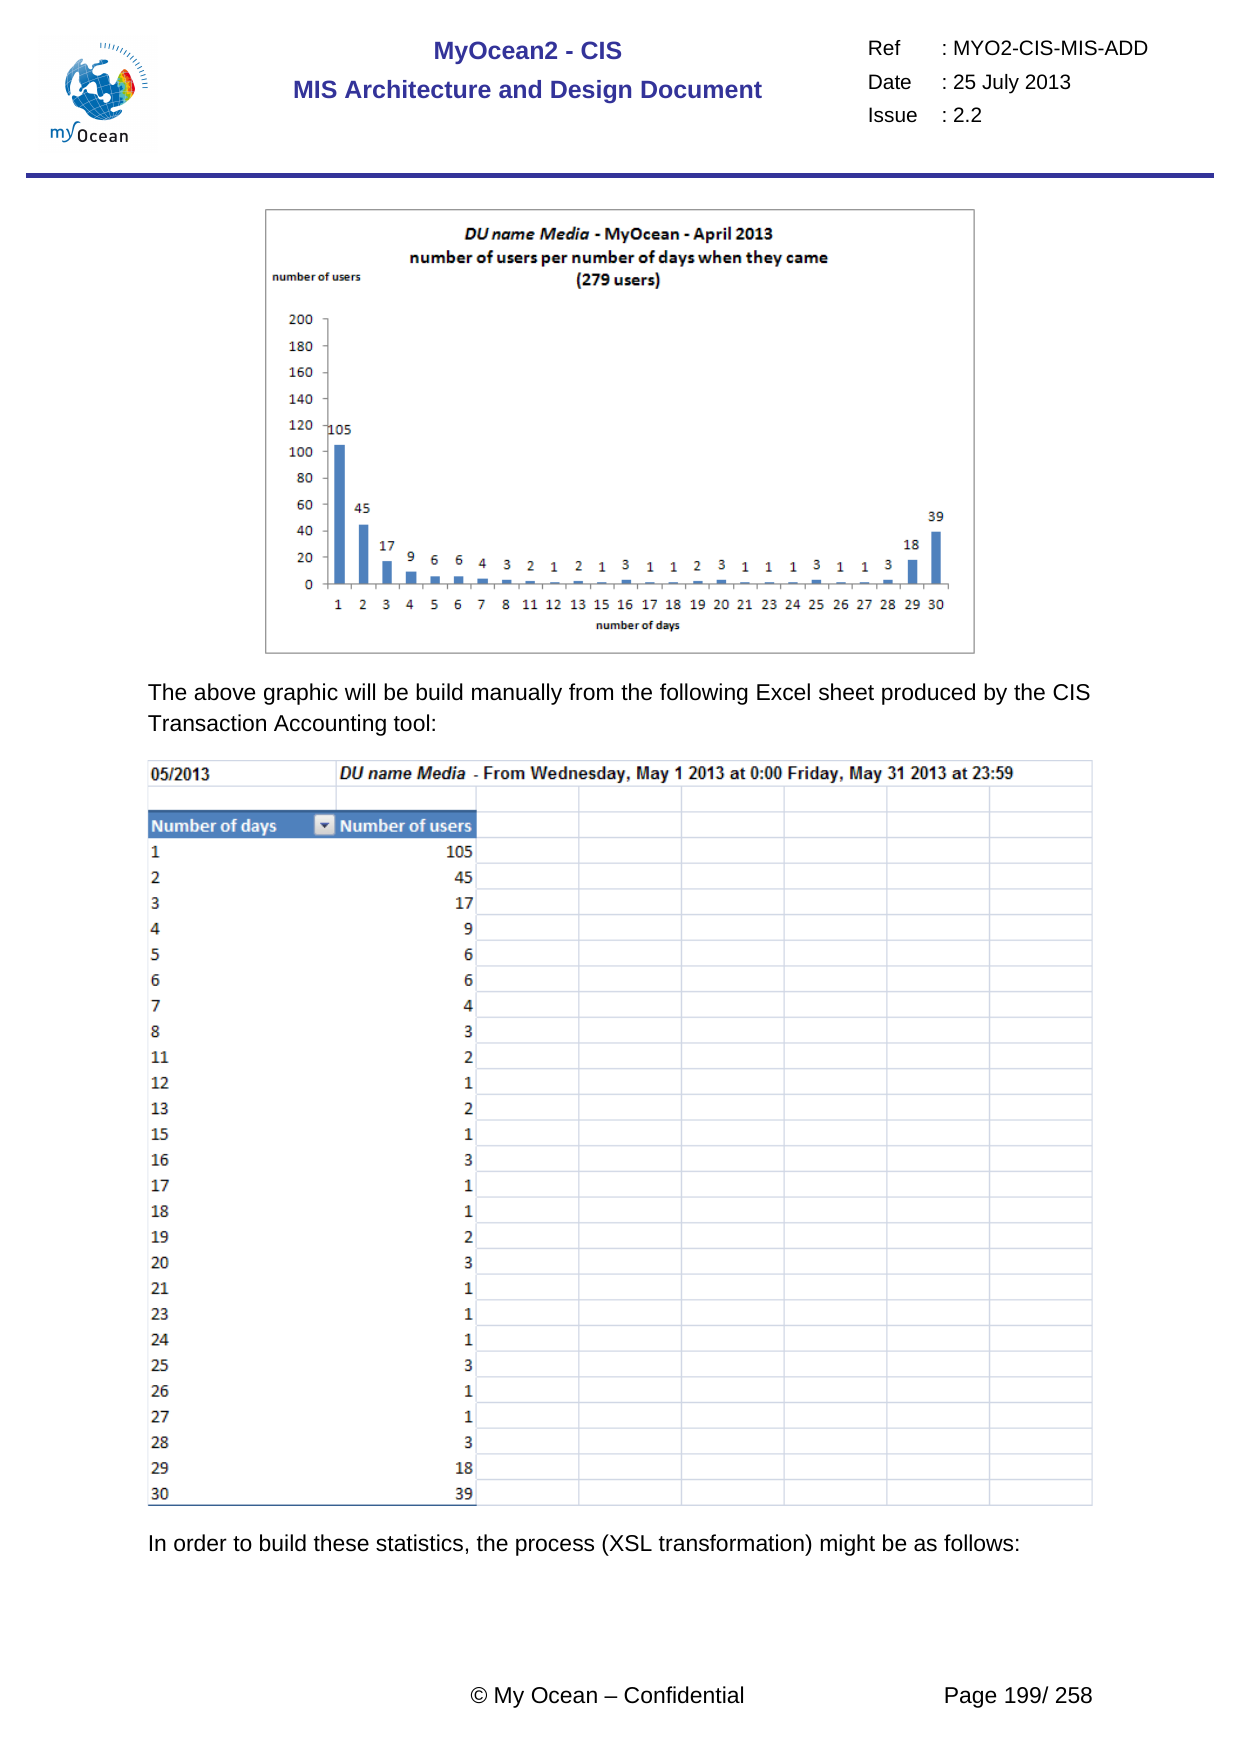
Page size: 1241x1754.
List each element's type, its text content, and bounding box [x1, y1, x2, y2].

picture [37, 35, 158, 153]
picture [147, 760, 1093, 1506]
text The above graphic will be build manually from the following Excel sheet produced by the CIS Transaction Accounting tool: [148, 679, 1092, 736]
picture [264, 208, 976, 655]
text In order to build these statistics, the process (XSL transformation) might be as follows: [148, 1530, 1092, 1556]
